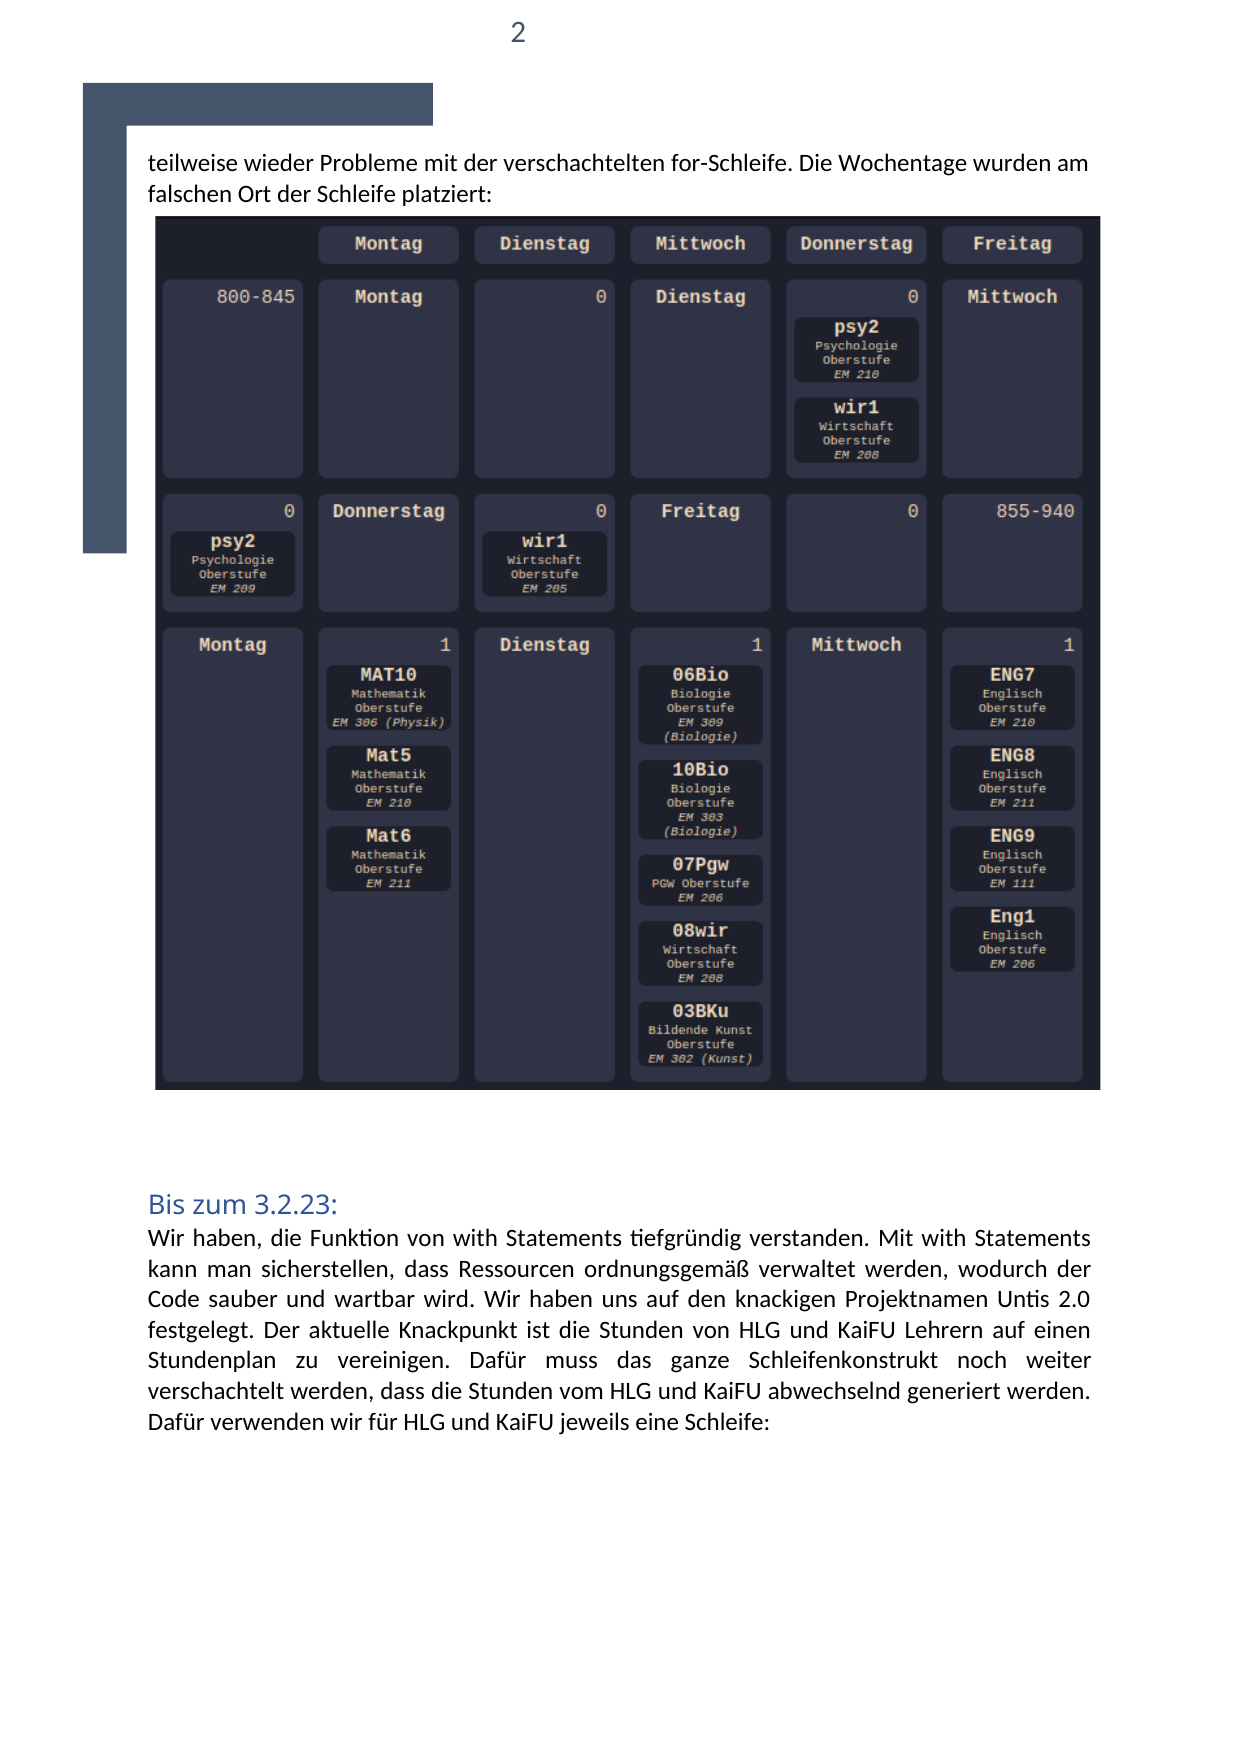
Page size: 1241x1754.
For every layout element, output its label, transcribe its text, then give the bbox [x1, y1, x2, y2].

picture [155, 216, 1101, 1090]
text Wir haben, die Funktion von with Statements tiefgründig verstanden. Mit with Statements kann man sicherstellen, dass Ressourcen ordnungsgemäß verwaltet werden, wodurch der Code sauber und wartbar wird. Wir haben uns auf den knackigen Projektnamen Untis 2.0 festgelegt. Der aktuelle Knackpunkt ist die Stunden von HLG und KaiFU Lehrern auf einen Stundenplan zu vereinigen. Dafür muss das ganze Schleifenkonstrukt noch weiter verschachtelt werden, dass die Stunden vom HLG und KaiFU abwechselnd generiert werden. Dafür verwenden wir für HLG und KaiFU jeweils eine Schleife: [148, 1223, 1093, 1436]
subtitle Bis zum 3.2.23: [148, 1186, 1093, 1223]
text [148, 148, 1093, 209]
